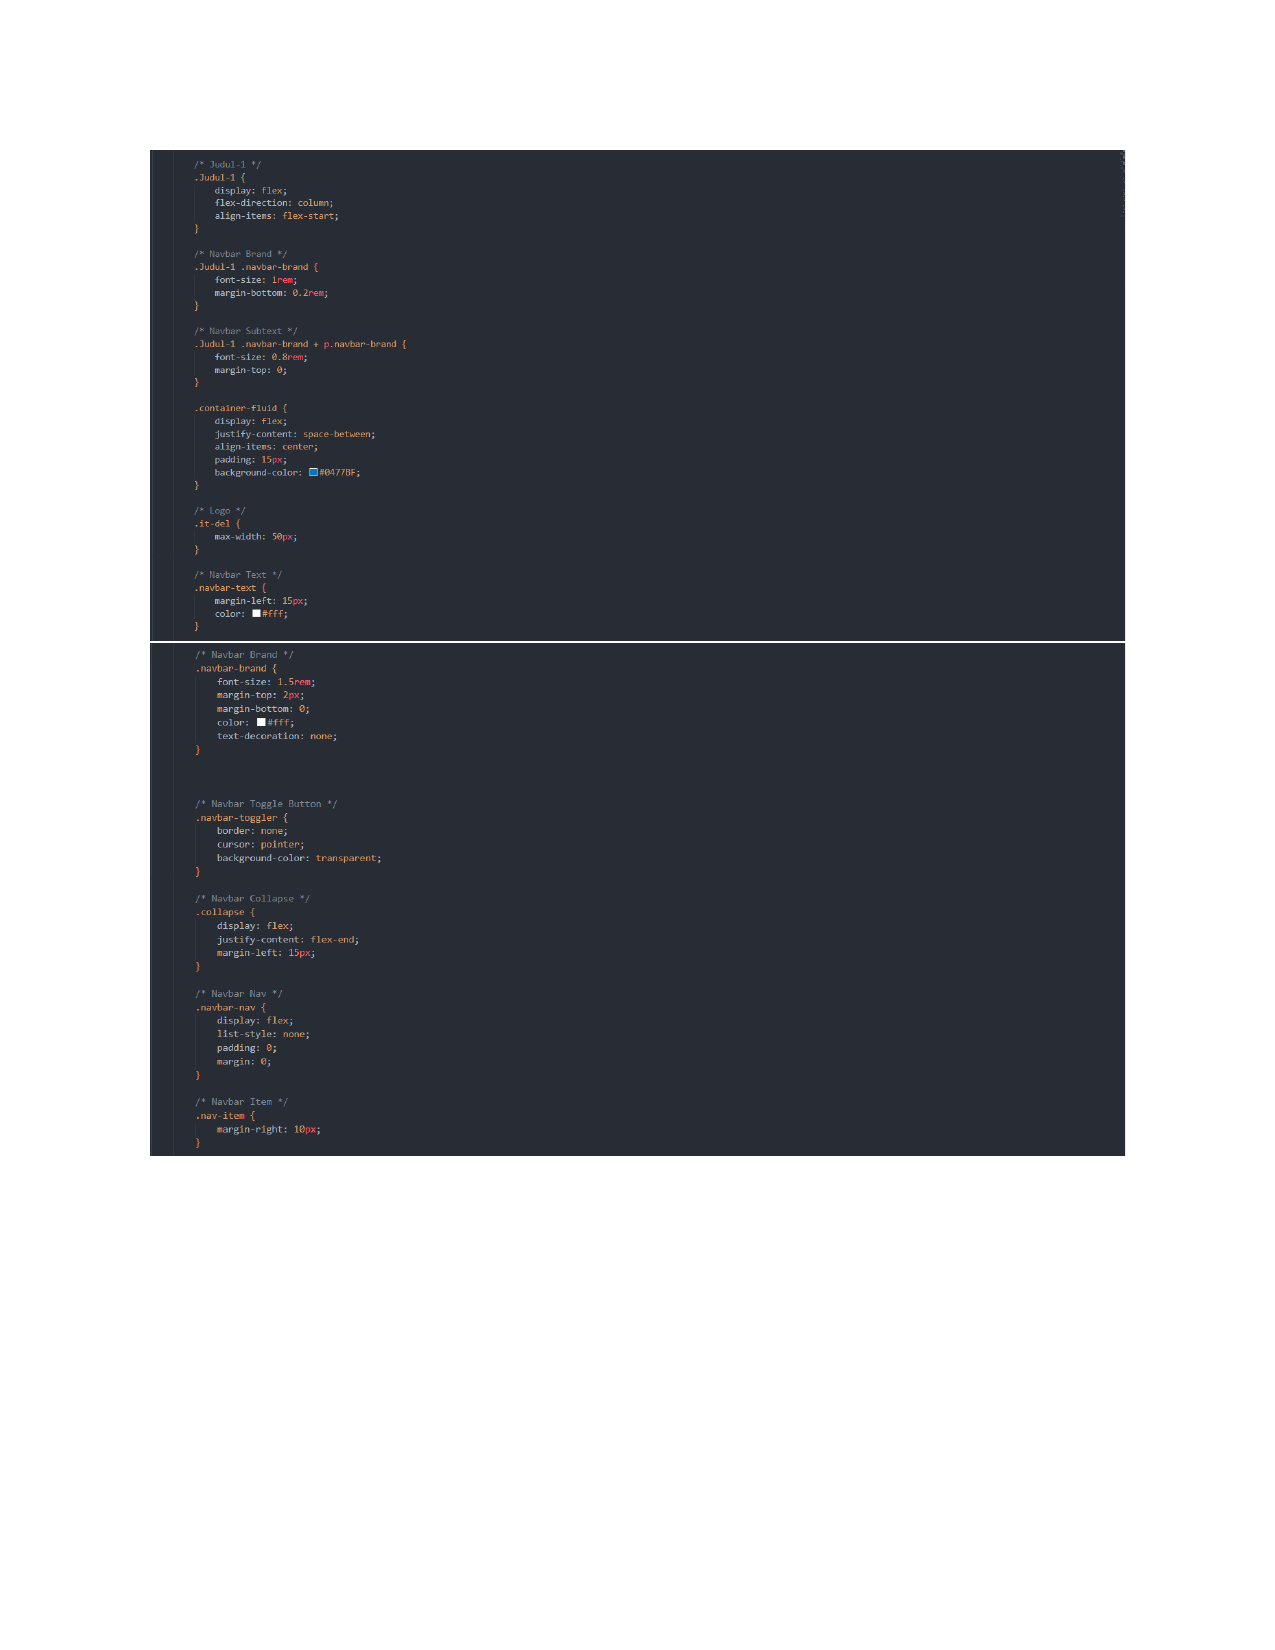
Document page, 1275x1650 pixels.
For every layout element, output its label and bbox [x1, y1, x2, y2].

picture [150, 150, 1125, 641]
picture [150, 643, 1125, 1156]
